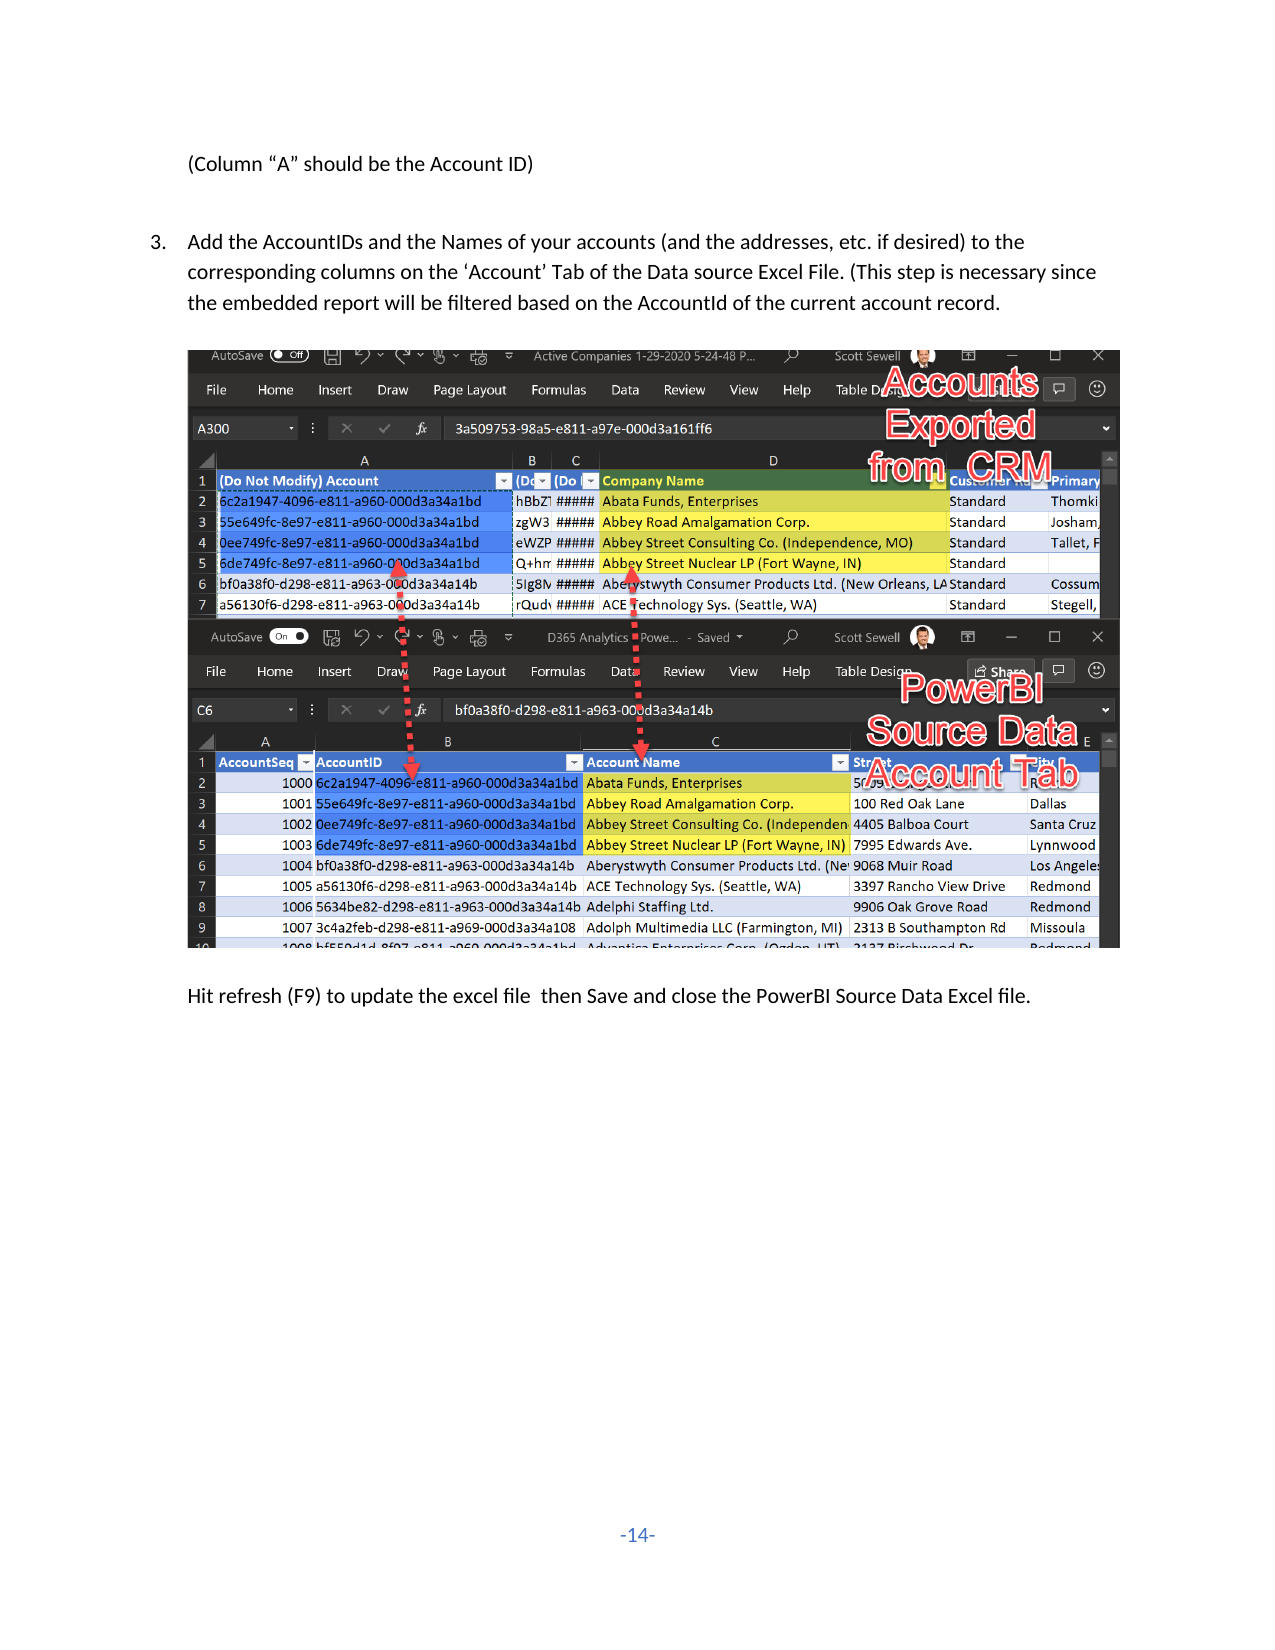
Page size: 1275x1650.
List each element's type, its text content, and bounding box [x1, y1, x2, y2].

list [150, 150, 1125, 207]
picture [187, 350, 1121, 948]
